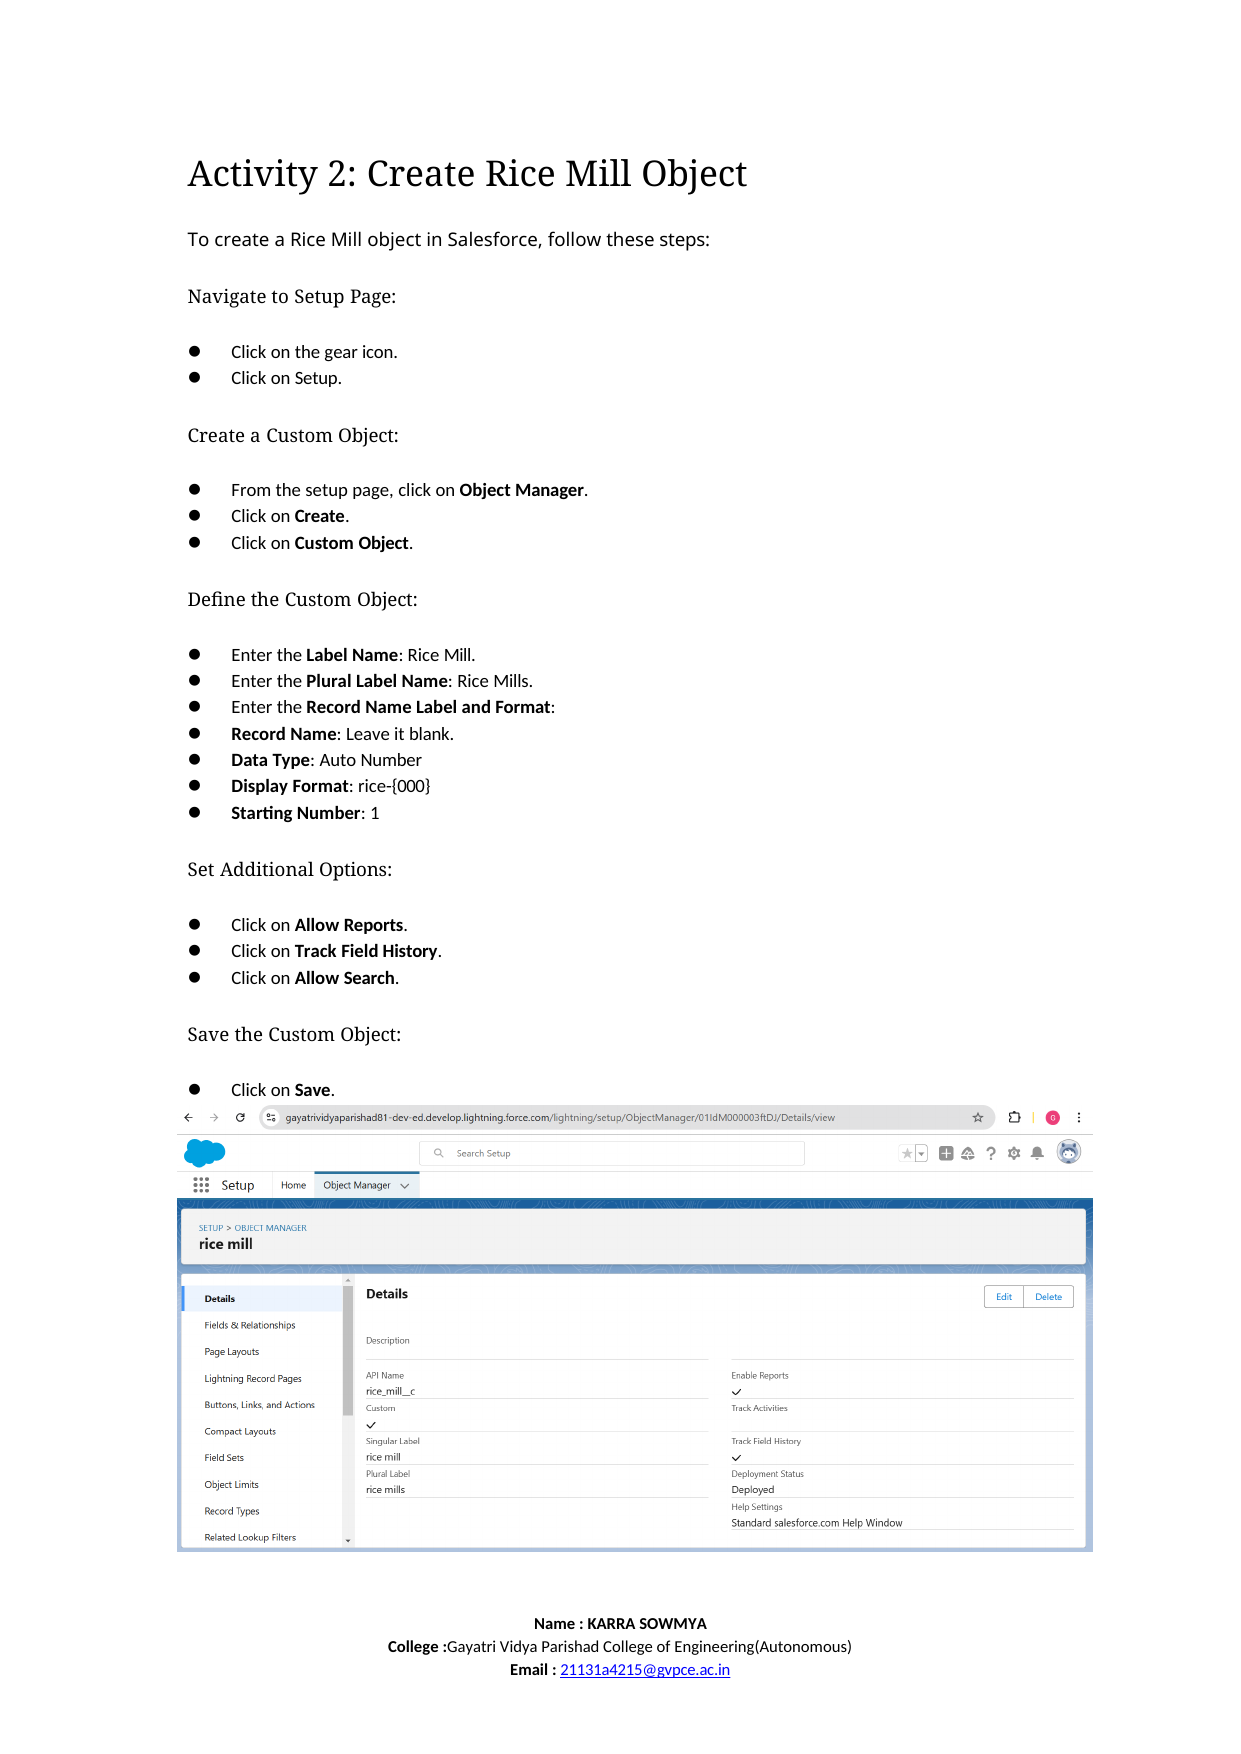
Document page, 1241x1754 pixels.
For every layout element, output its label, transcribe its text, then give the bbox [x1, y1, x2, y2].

list Click on Track Field History. [187, 939, 1093, 962]
list From the setup page, click on Object Manager. [187, 478, 1093, 501]
list Click on Custom Object. [187, 531, 1093, 554]
text Create a Custom Object: [187, 422, 1093, 447]
list Click on Create. [187, 504, 1093, 527]
text Save the Custom Object: [187, 1021, 1093, 1047]
picture [177, 1105, 1093, 1552]
list Click on the gear icon. [187, 340, 1093, 363]
subtitle Activity 2: Create Rice Mill Object [187, 148, 1093, 197]
list Enter the Plural Label Name: Rice Mills. [187, 669, 1093, 692]
list Enter the Label Name: Rice Mill. [187, 643, 1093, 666]
list Record Name: Leave it blank. [187, 722, 1093, 745]
list Click on Allow Reports. [187, 913, 1093, 936]
text Define the Custom Object: [187, 586, 1093, 612]
text Navigate to Setup Page: [187, 283, 1093, 309]
text To create a Rice Mill object in Salesforce, follow these steps: [187, 226, 1093, 251]
list Click on Save. [187, 1078, 1093, 1101]
list Click on Setup. [187, 366, 1093, 389]
text Set Additional Options: [187, 857, 1093, 882]
list Click on Allow Search. [187, 966, 1093, 989]
list Enter the Record Name Label and Format: [187, 696, 1093, 719]
list Data Type: Auto Number [187, 748, 1093, 771]
list Starting Number: 1 [187, 801, 1093, 824]
list Display Format: rice-{000} [187, 774, 1093, 797]
